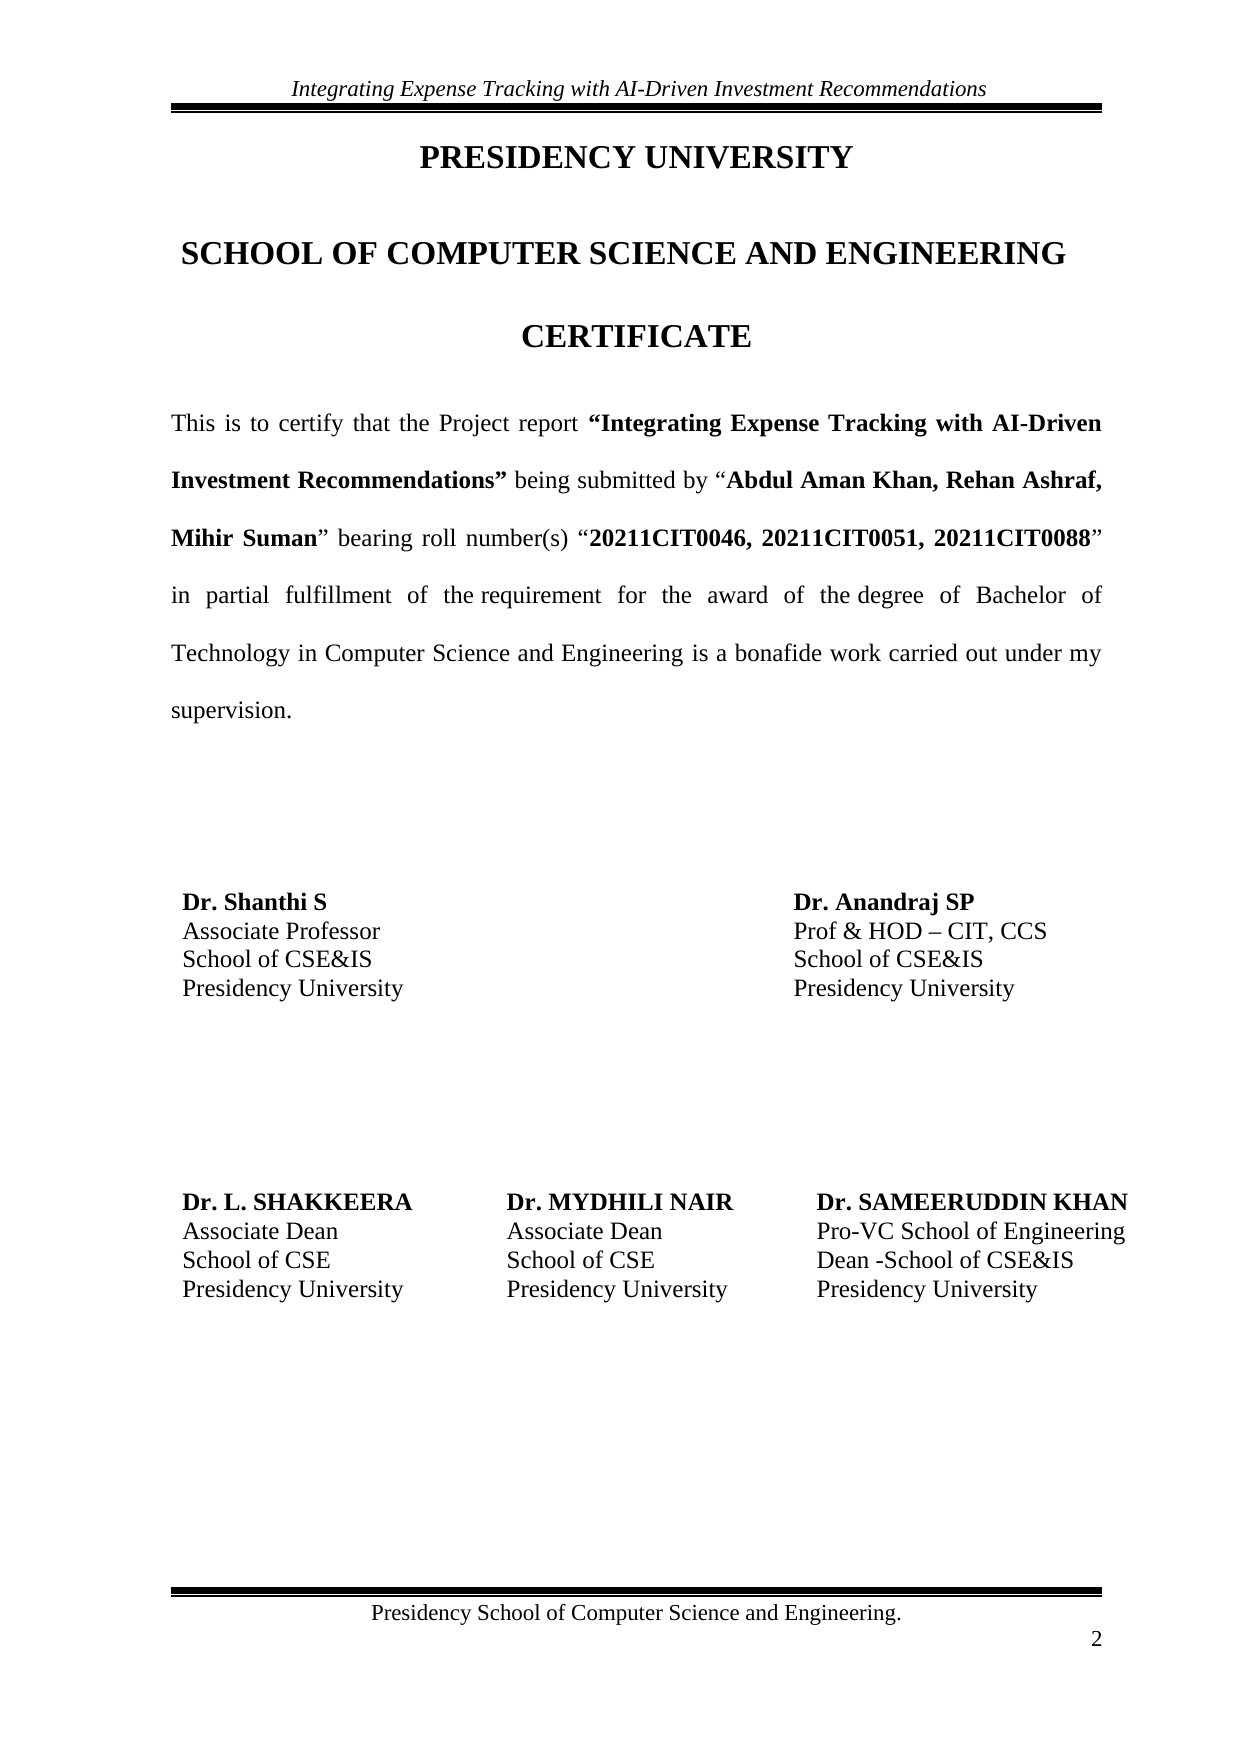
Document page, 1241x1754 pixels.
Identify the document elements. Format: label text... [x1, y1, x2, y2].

table_header Dr. L. SHAKKEERA Associate Dean School of CSE Presidency University [171, 1188, 495, 1342]
subtitle PRESIDENCY UNIVERSITY [171, 137, 1102, 175]
table_header Dr. MYDHILI NAIR Associate Dean School of CSE Presidency University [495, 1188, 805, 1342]
text SCHOOL OF COMPUTER SCIENCE AND ENGINEERING [171, 233, 1076, 271]
text This is to certify that the Project report “Integrating Expense Tracking with AI-Driven Investment Recommendations” being submitted by “Abdul Aman Khan, Rehan Ashraf, Mihir Suman” bearing roll number(s) “20211CIT0046, 20211CIT0051, 20211CIT0088” in partial fulfillment of the requirement for the award of the degree of Bachelor of Technology in Computer Science and Engineering is a bonafide work carried out under my supervision. [171, 408, 1102, 724]
table_header Dr. Shanthi S Associate Professor School of CSE&IS Presidency University [171, 887, 669, 1015]
table_header Dr. SAMEERUDDIN KHAN Pro-VC School of Engineering Dean -School of CSE&IS Presidency University [805, 1188, 1204, 1342]
text CERTIFICATE [171, 317, 1102, 355]
table_header Dr. Anandraj SP Prof & HOD – CIT, CCS School of CSE&IS Presidency University [670, 887, 1168, 1015]
